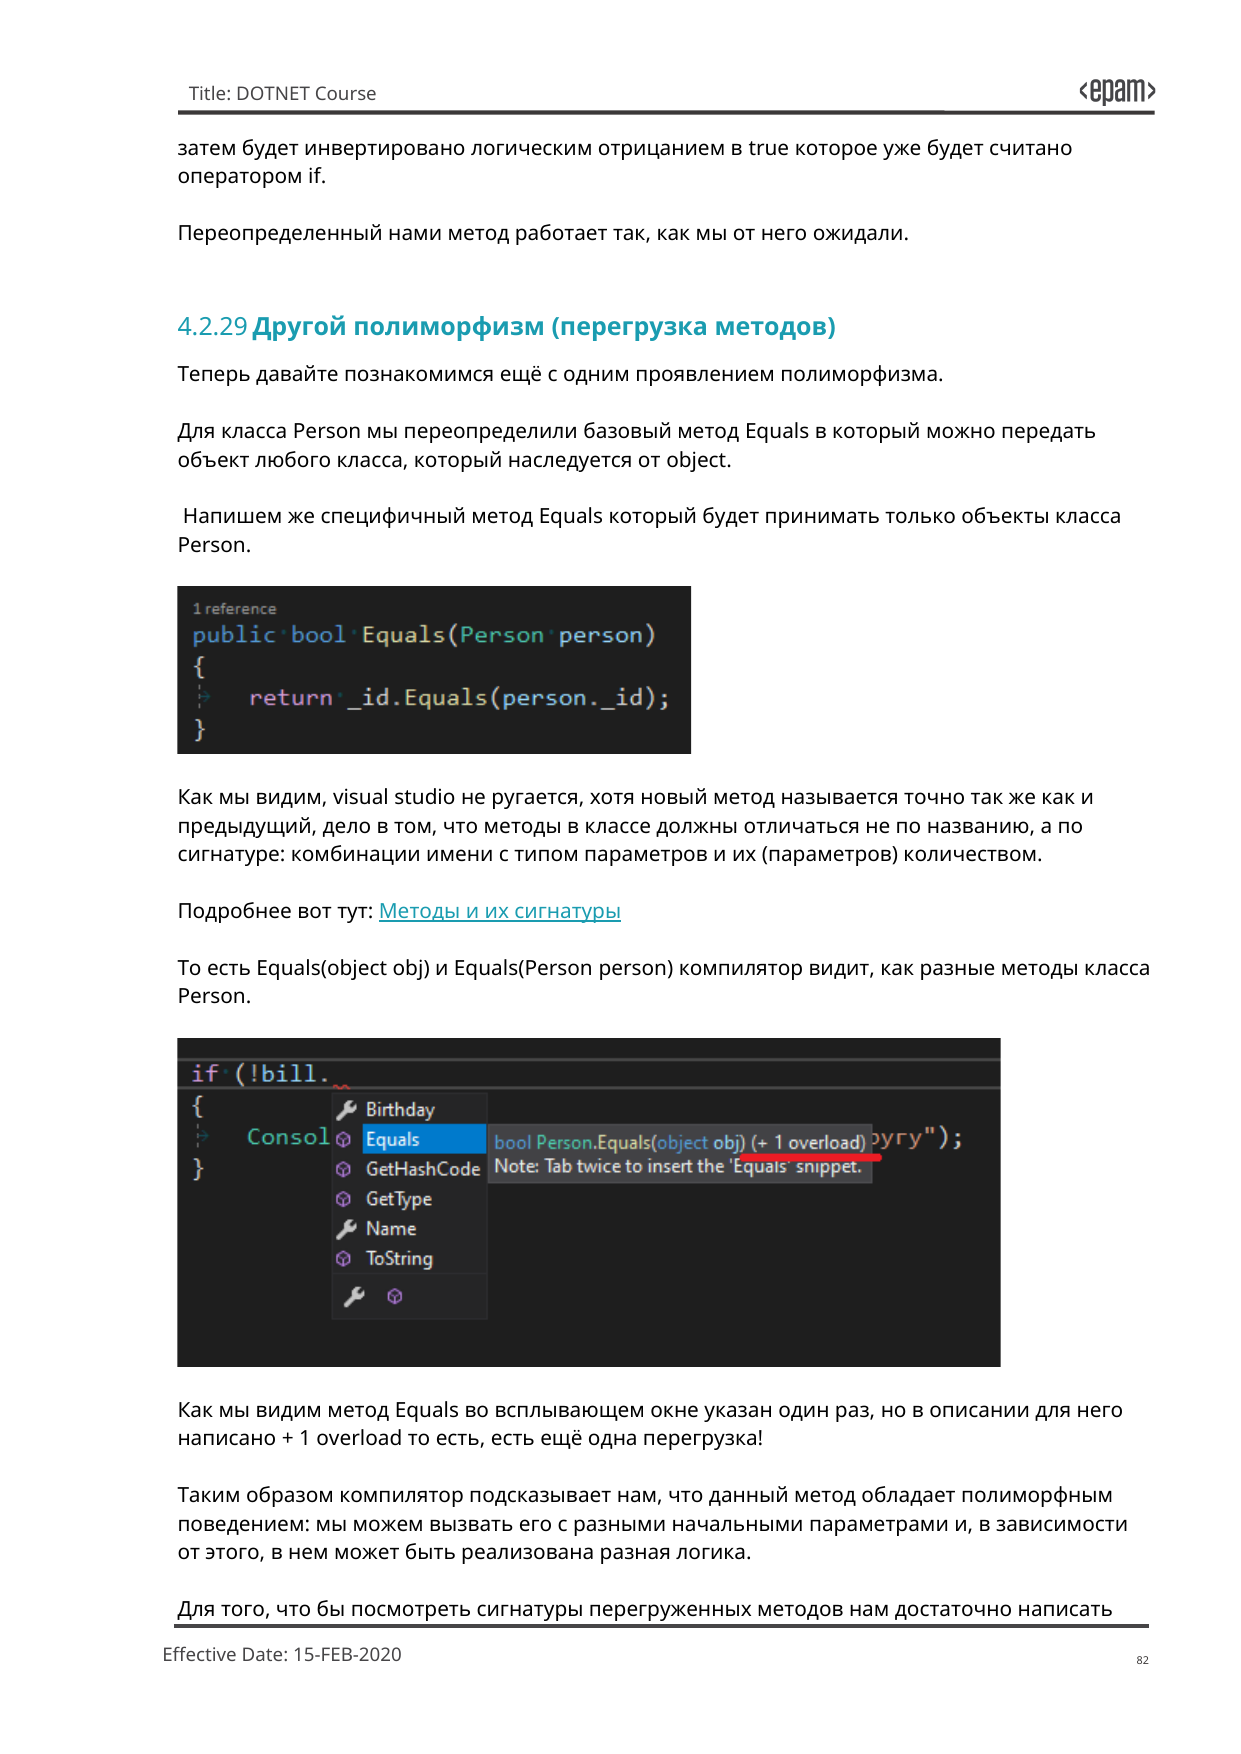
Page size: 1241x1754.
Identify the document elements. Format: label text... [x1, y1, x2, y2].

text Переопределенный нами метод работает так, как мы от него ожидали. [177, 218, 1152, 247]
text Напишем же специфичный метод Equals который будет принимать только объекты класса Person. [177, 502, 1152, 558]
text Как мы видим, visual studio не ругается, хотя новый метод называется точно так же как и предыдущий, дело в том, что методы в классе должны отличаться не по названию, а по сигнатуре: комбинации имени с типом параметров и их (параметров) количеством. [177, 782, 1152, 868]
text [177, 133, 1152, 190]
text Подробнее вот тут: Методы и их сигнатуры [177, 896, 1152, 925]
text То есть Equals(object obj) и Equals(Person person) компилятор видит, как разные методы класса Person. [177, 953, 1152, 1010]
subtitle Другой полиморфизм (перегрузка методов) [177, 309, 1152, 343]
text Теперь давайте познакомимся ещё с одним проявлением полиморфизма. [177, 359, 1152, 388]
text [177, 1594, 1152, 1622]
text Для класса Person мы переопределили базовый метод Equals в который можно передать объект любого класса, который наследуется от object. [177, 416, 1152, 473]
picture [177, 586, 692, 754]
text Таким образом компилятор подсказывает нам, что данный метод обладает полиморфным поведением: мы можем вызвать его с разными начальными параметрами и, в зависимости от этого, в нем может быть реализована разная логика. [177, 1480, 1152, 1566]
text Как мы видим метод Equals во всплывающем окне указан один раз, но в описании для него написано + 1 overload то есть, есть ещё одна перегрузка! [177, 1395, 1152, 1452]
picture [177, 1038, 1001, 1367]
